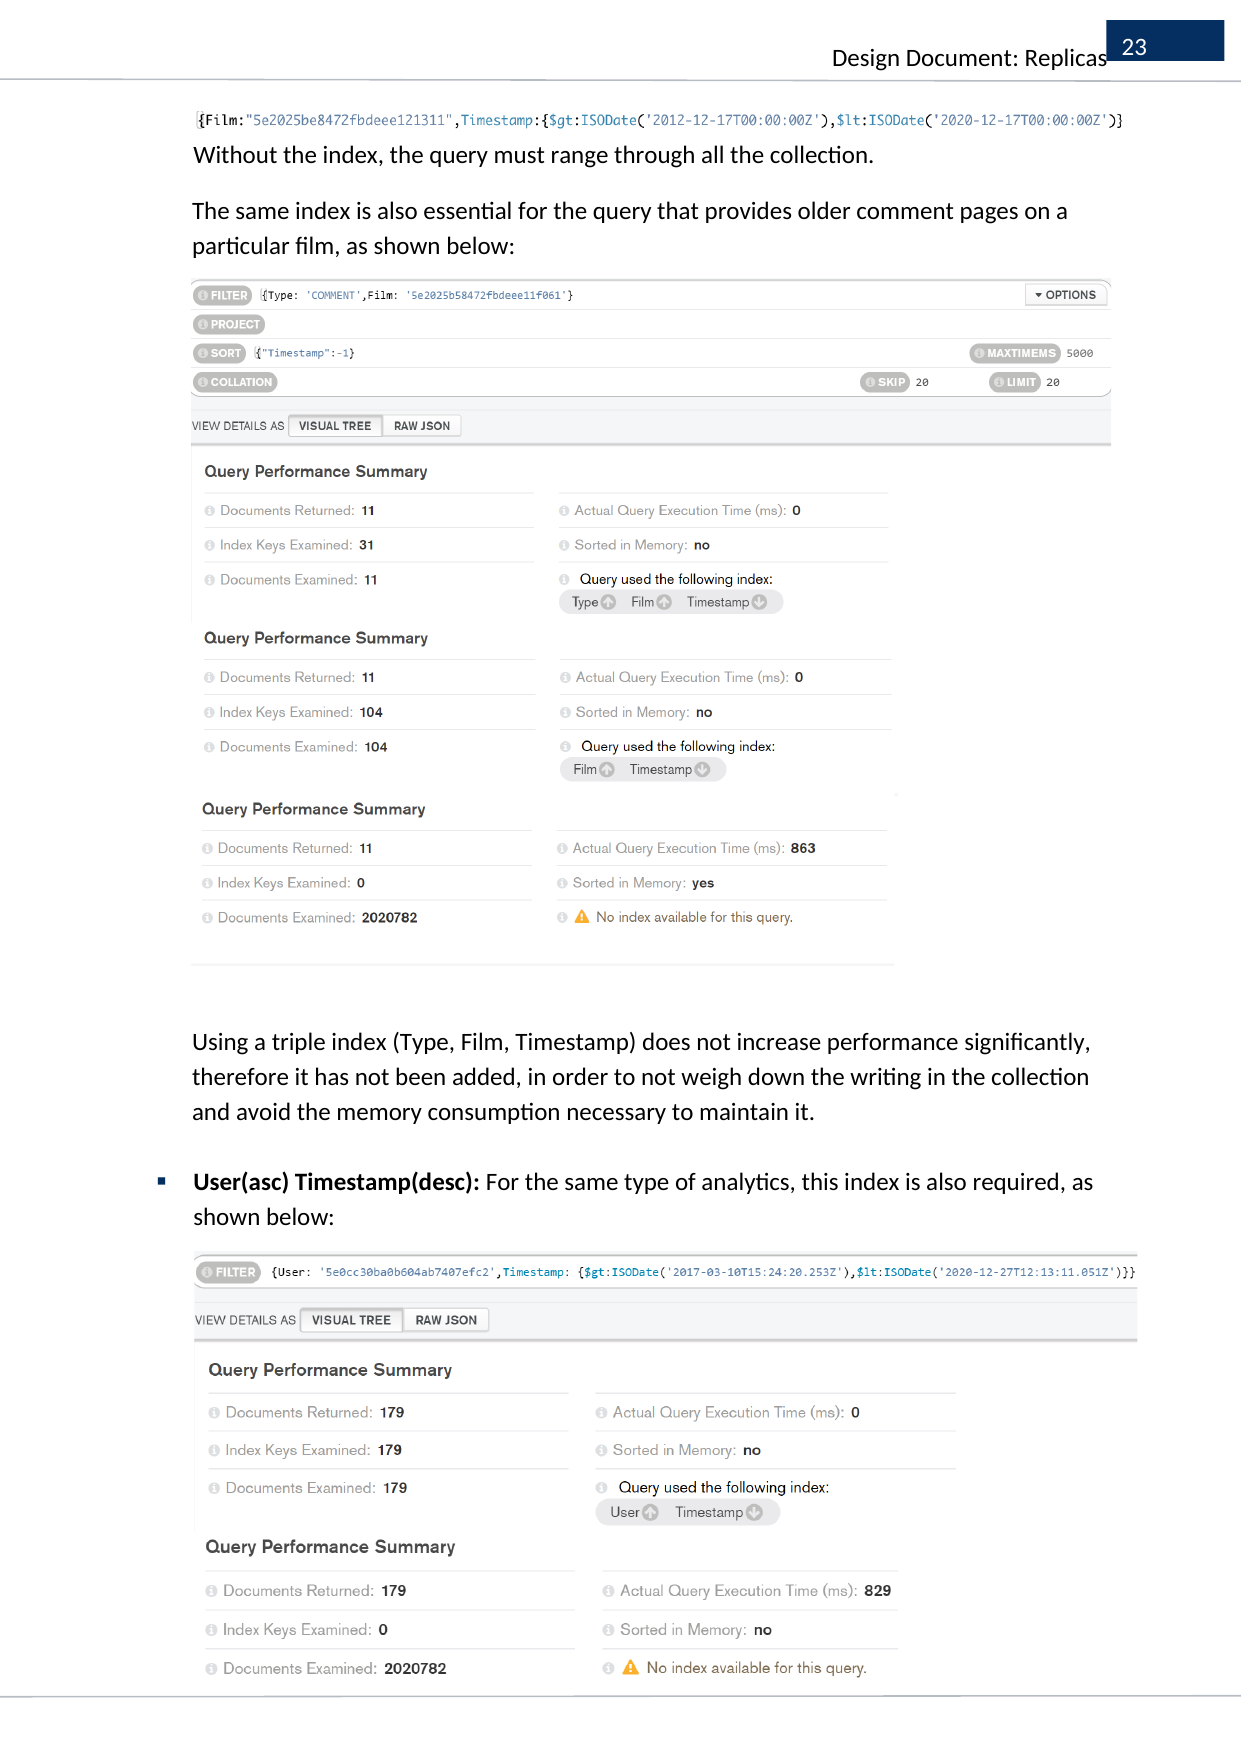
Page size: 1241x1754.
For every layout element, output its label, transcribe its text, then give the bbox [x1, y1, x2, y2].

picture [191, 278, 1112, 966]
list User(asc) Timestamp(desc): For the same type of analytics, this index is also required, as shown below: [156, 1166, 1122, 1232]
text The same index is also essential for the query that provides older comment pages on a particular film, as shown below: [192, 195, 1122, 261]
picture [194, 1251, 1138, 1686]
list Using a triple index (Type, Film, Timestamp) does not increase performance significantly, therefore it has not been added, in order to not weigh down the writing in the collection and avoid the memory consumption necessary to maintain it. [192, 1026, 1122, 1162]
picture [193, 104, 1134, 135]
